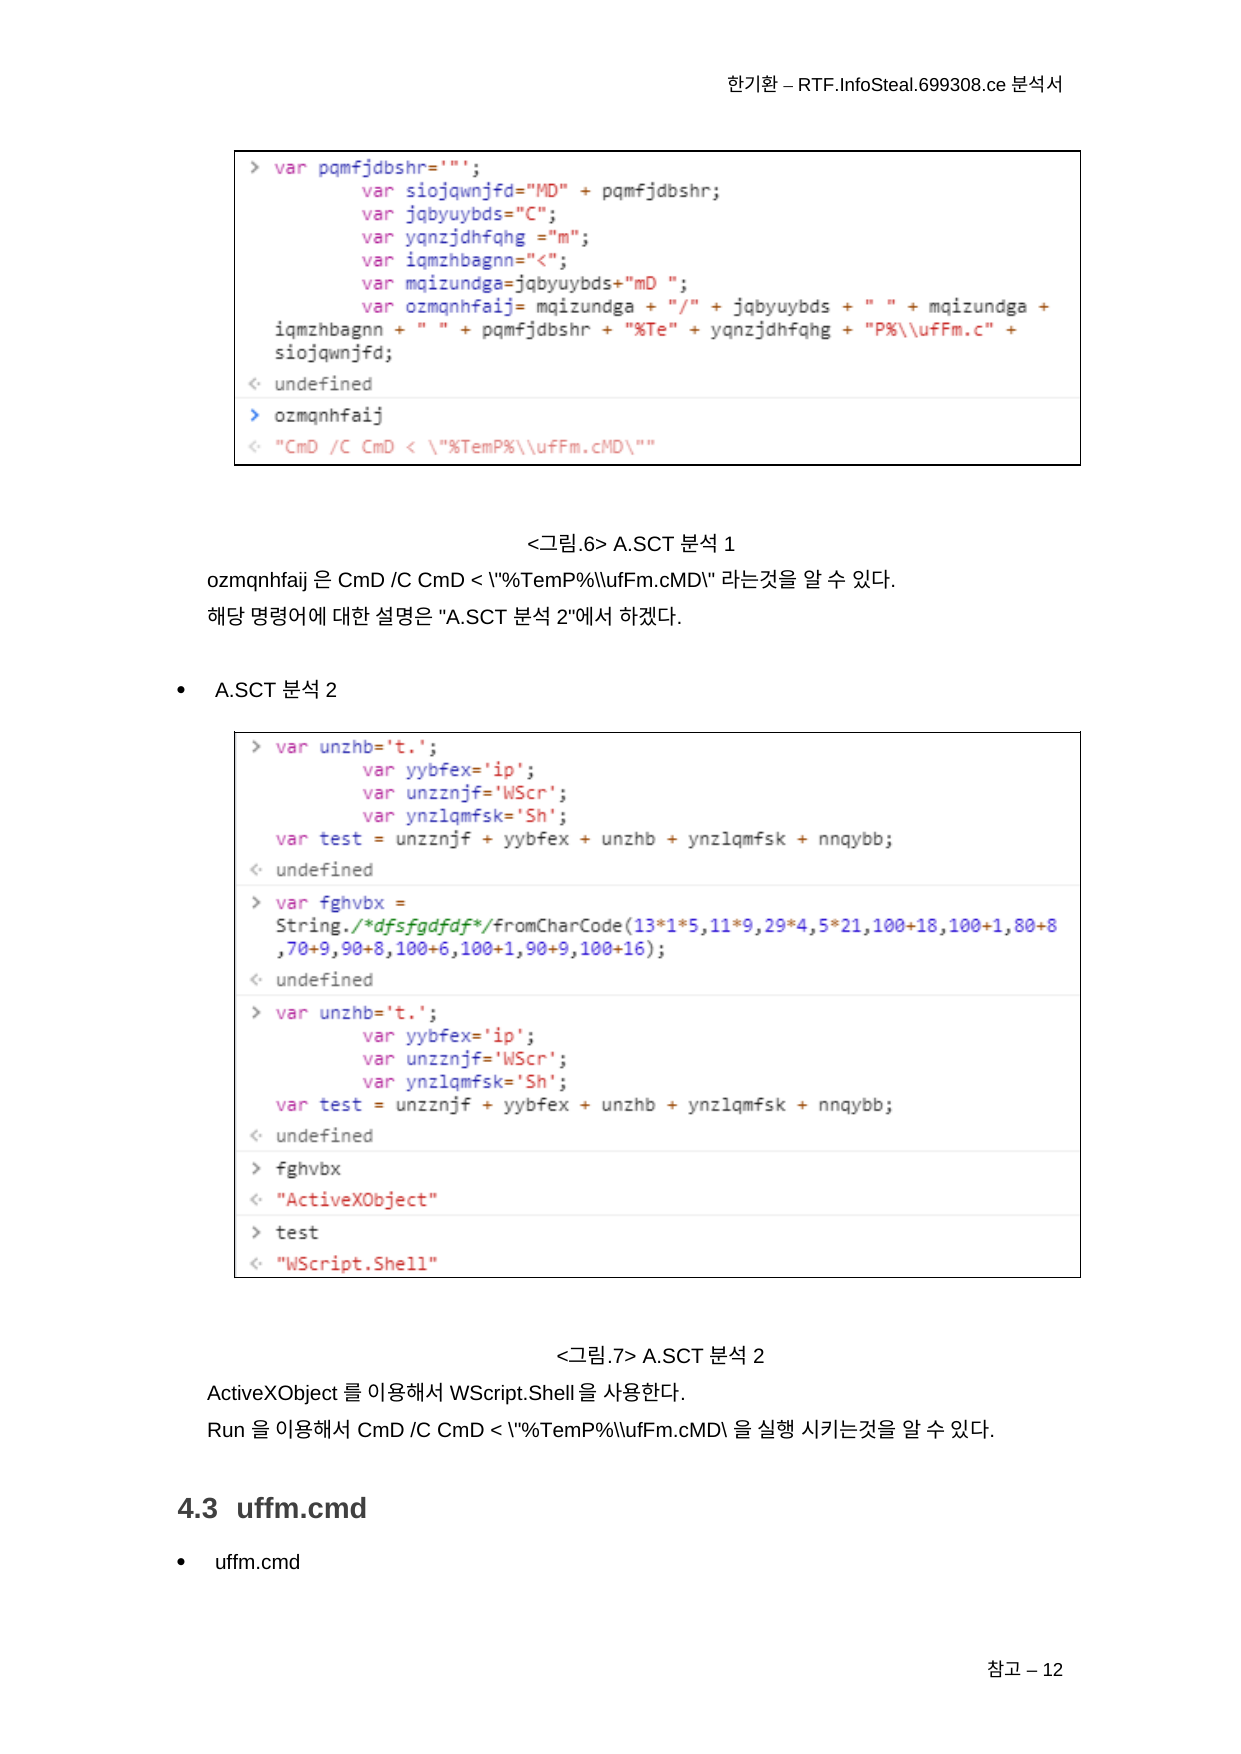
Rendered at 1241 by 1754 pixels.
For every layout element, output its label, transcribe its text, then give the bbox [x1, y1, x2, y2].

text 해당 명령어에 대한 설명은 "A.SCT 분석 2"에서 하겠다. [207, 605, 1063, 629]
text ActiveXObject 를 이용해서 WScript.Shell을 사용한다. [207, 1381, 1063, 1405]
text <그림.6> A.SCT 분석 1 [177, 532, 1063, 556]
text <그림.7> A.SCT 분석 2 [177, 1344, 1063, 1368]
text Run 을 이용해서 CmD /C CmD < \"%TemP%\\ufFm.cMD\ 을 실행 시키는것을 알 수 있다. [207, 1417, 1063, 1442]
list uffm.cmd [177, 1550, 1063, 1574]
list A.SCT 분석 2 [177, 678, 1063, 702]
picture [235, 733, 1080, 1277]
picture [235, 152, 1080, 464]
text ozmqnhfaij 은 CmD /C CmD < \"%TemP%\\ufFm.cMD\" 라는것을 알 수 있다. [207, 568, 1063, 592]
subtitle uffm.cmd [177, 1492, 1063, 1525]
